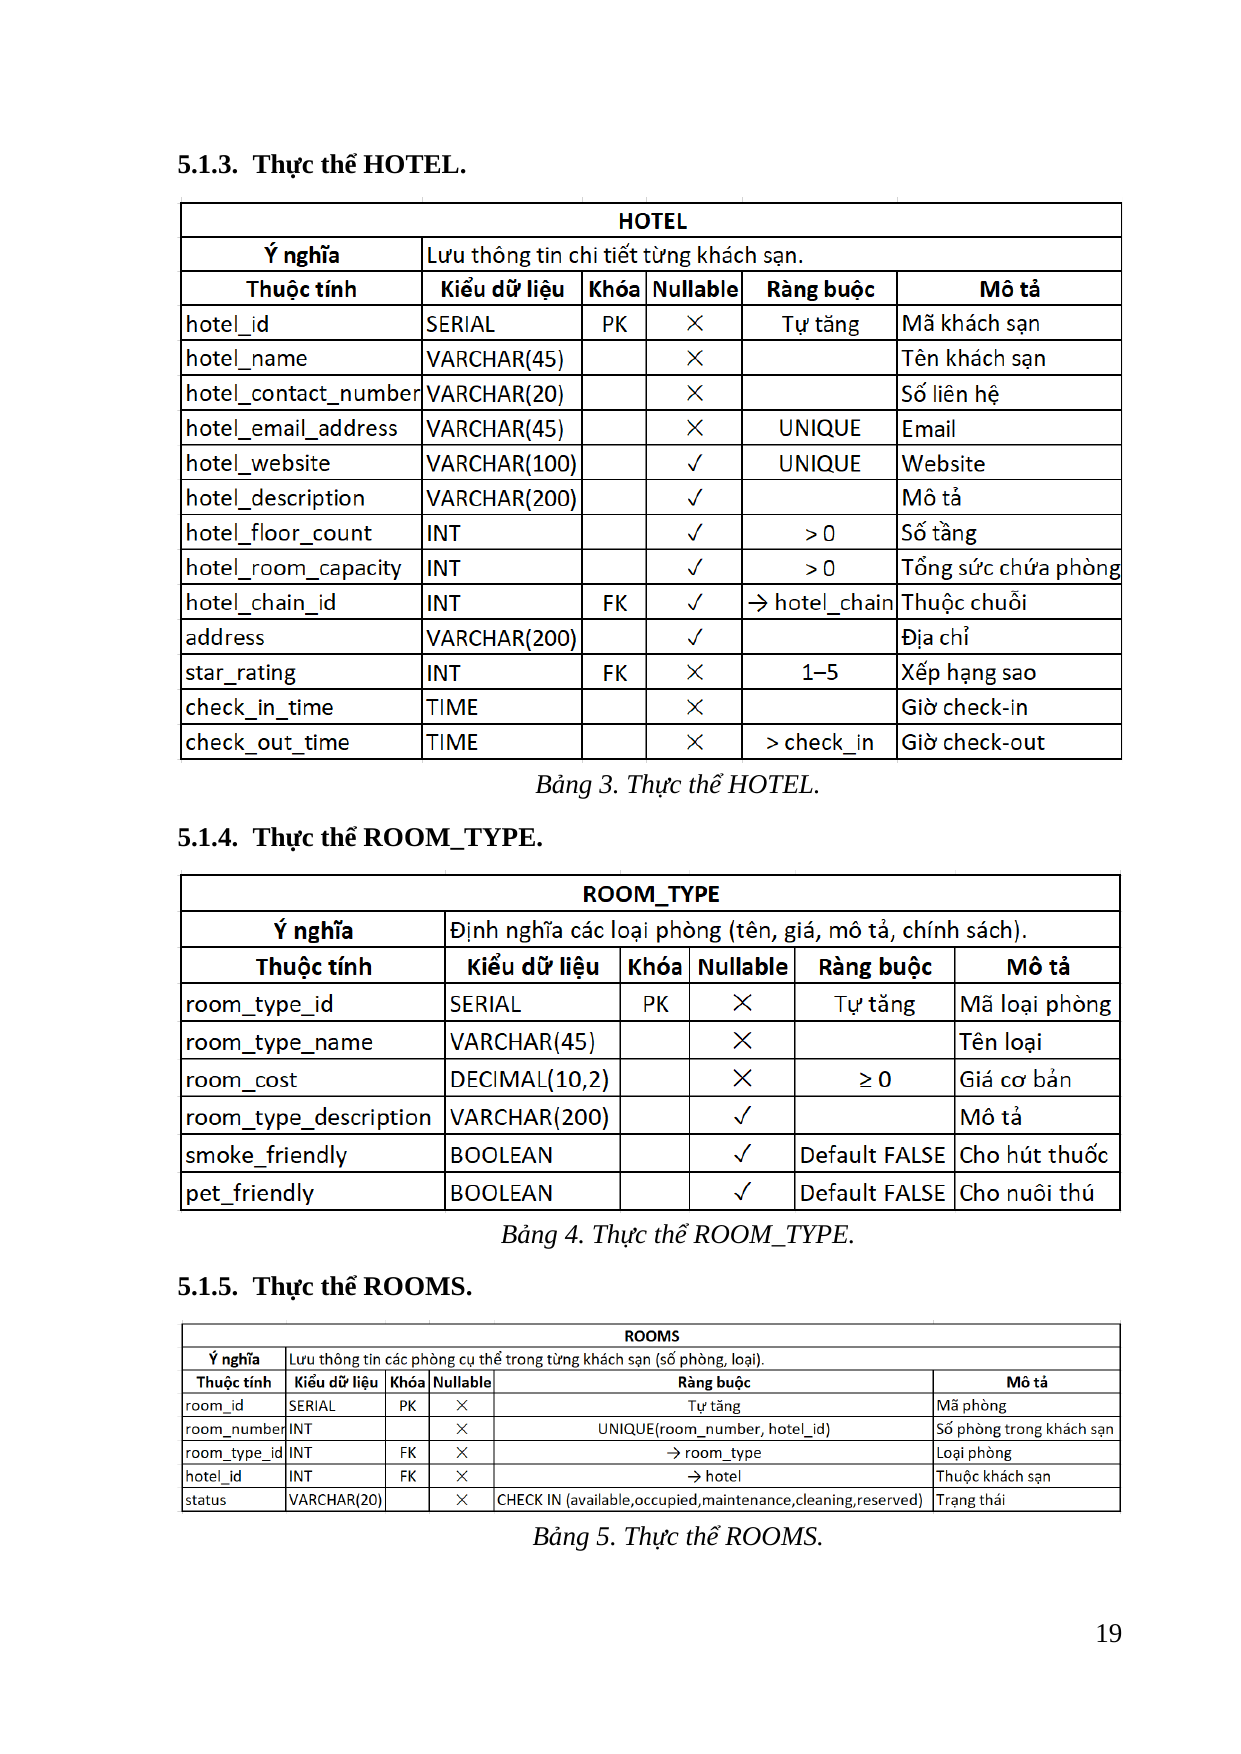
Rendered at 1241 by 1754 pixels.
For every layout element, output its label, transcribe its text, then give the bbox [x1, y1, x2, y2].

subtitle Thực thể ROOMS. [177, 1270, 1122, 1302]
picture [177, 870, 1123, 1213]
subtitle Thực thể HOTEL. [177, 148, 1122, 179]
text Bảng . Thực thể ROOMS. [177, 1520, 1122, 1551]
picture [177, 1320, 1123, 1514]
text Bảng . Thực thể HOTEL. [177, 769, 1122, 800]
subtitle Thực thể ROOM_TYPE. [177, 821, 1122, 852]
text Bảng . Thực thể ROOM_TYPE. [177, 1218, 1122, 1249]
picture [177, 197, 1123, 763]
